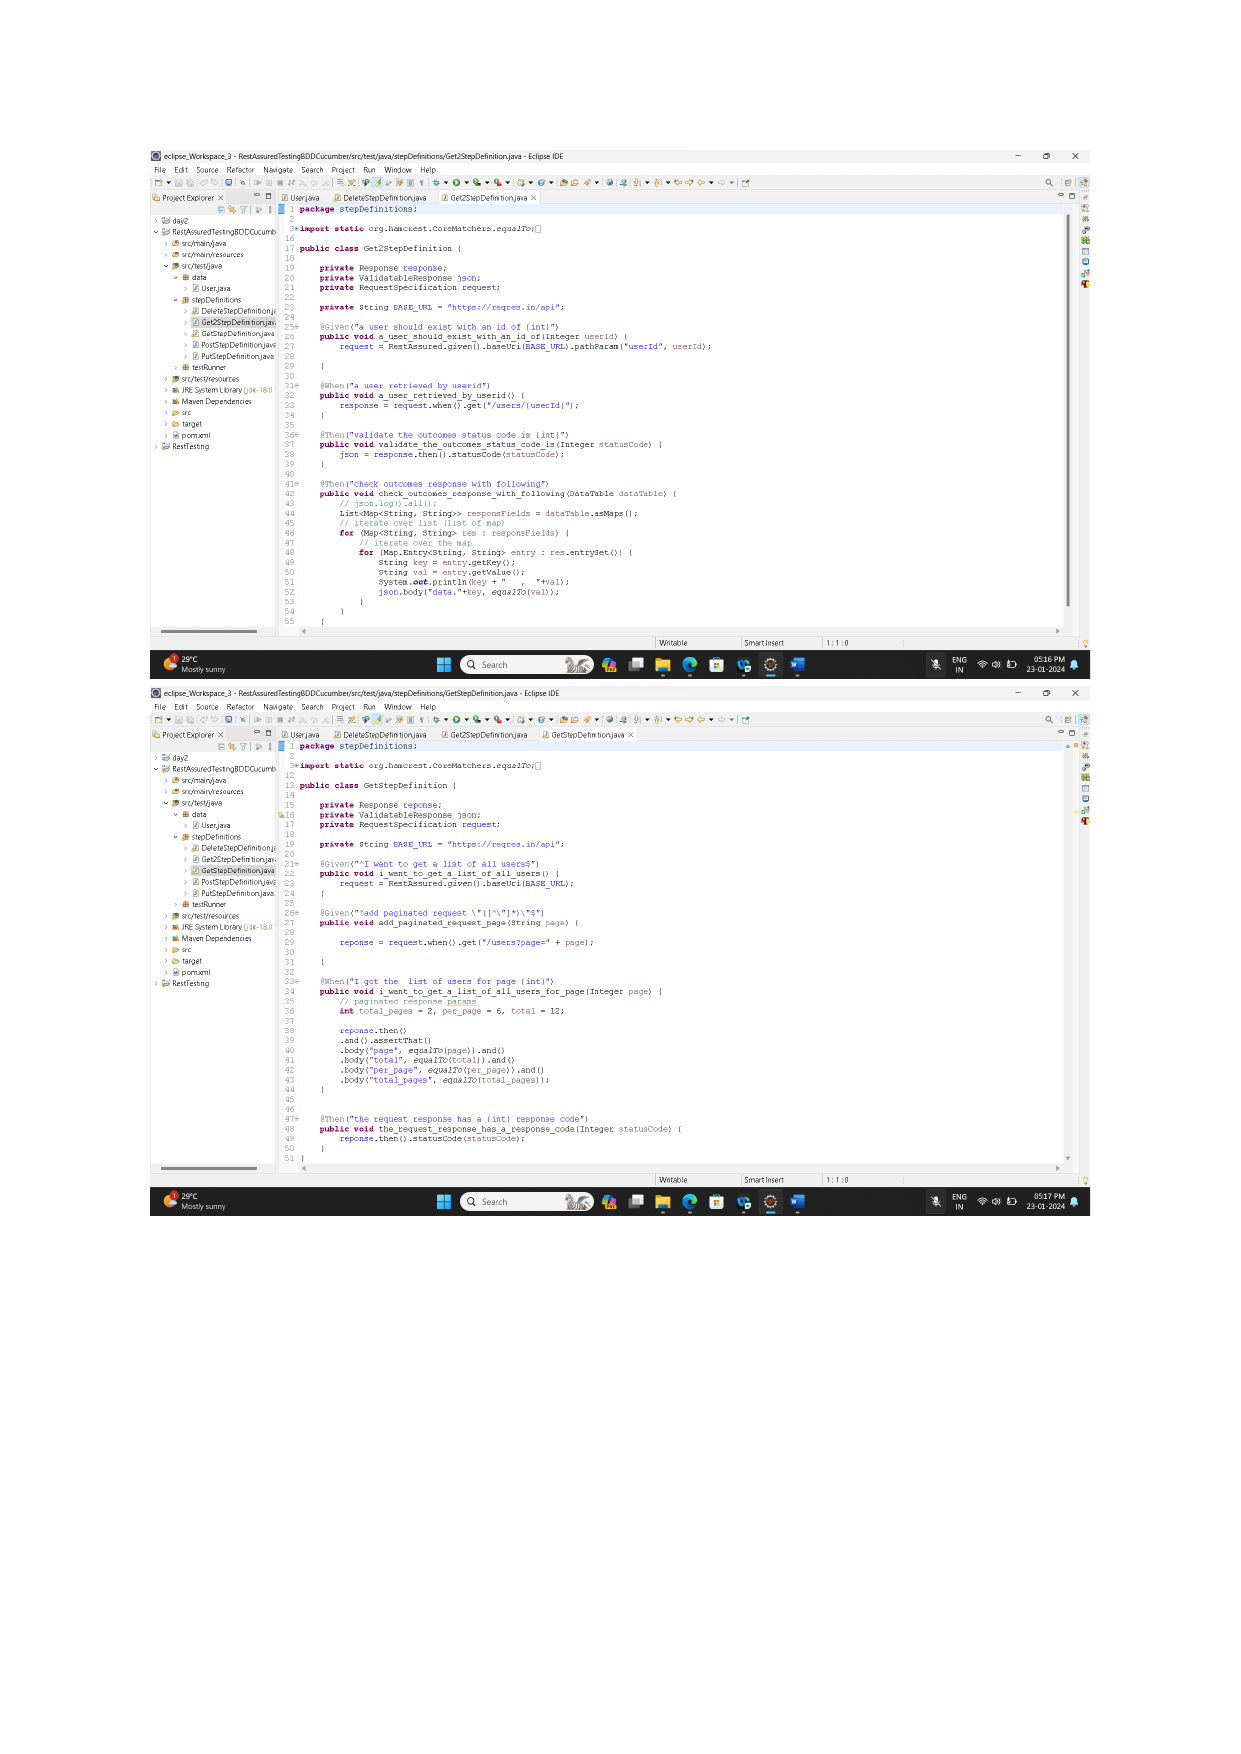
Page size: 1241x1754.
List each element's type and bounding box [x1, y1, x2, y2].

picture [150, 686, 1091, 1216]
picture [150, 150, 1091, 679]
